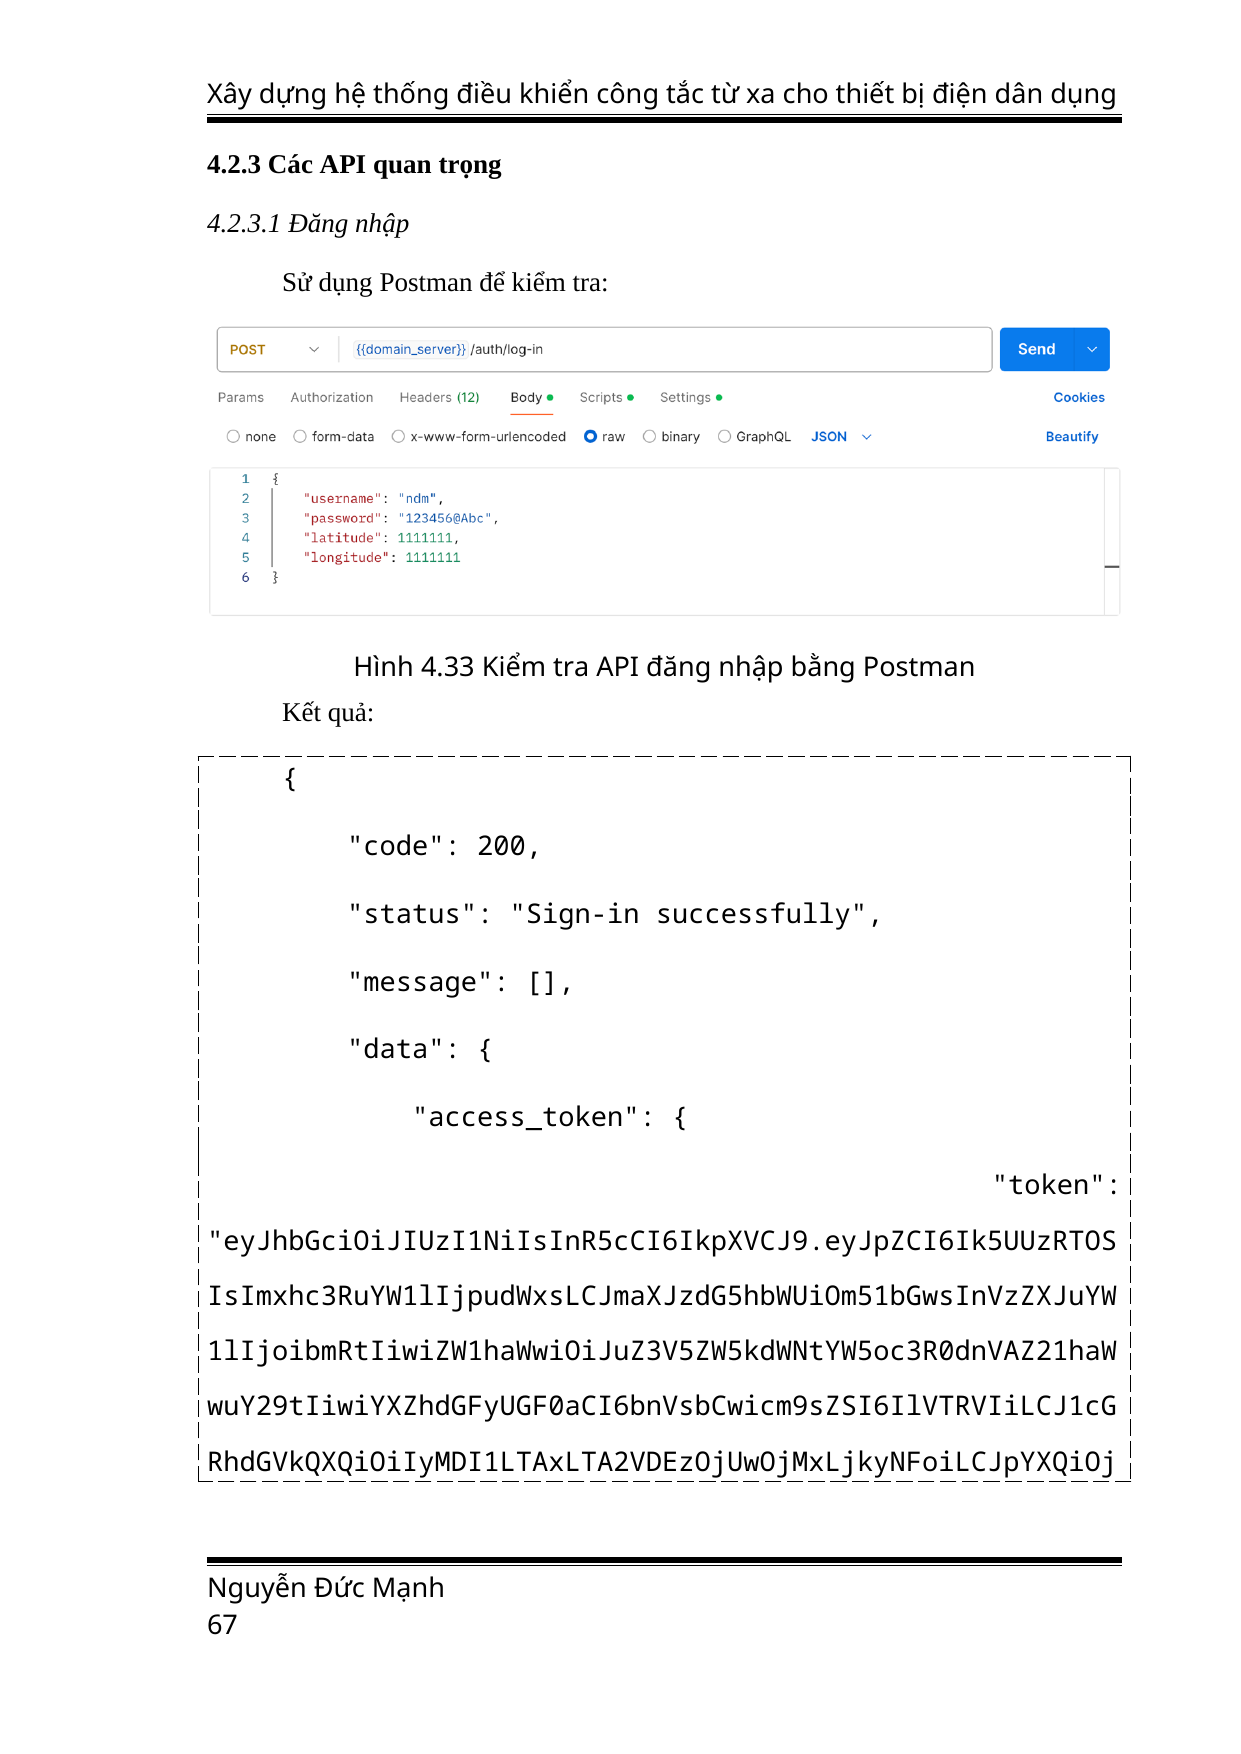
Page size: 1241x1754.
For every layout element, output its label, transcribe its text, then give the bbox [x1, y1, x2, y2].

text "message": [], [197, 959, 1131, 999]
text Sử dụng Postman để kiểm tra: [207, 266, 1122, 297]
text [197, 1162, 1131, 1482]
subtitle Đăng nhập [207, 207, 1122, 238]
text Kết quả: [207, 696, 1122, 728]
text "data": { [197, 1027, 1131, 1067]
text "access_token": { [197, 1095, 1131, 1135]
text { [197, 756, 1131, 796]
text "code": 200, [197, 823, 1131, 863]
picture [206, 325, 1123, 619]
subtitle Các API quan trọng [207, 148, 1122, 179]
text "status": "Sign-in successfully", [197, 891, 1131, 931]
